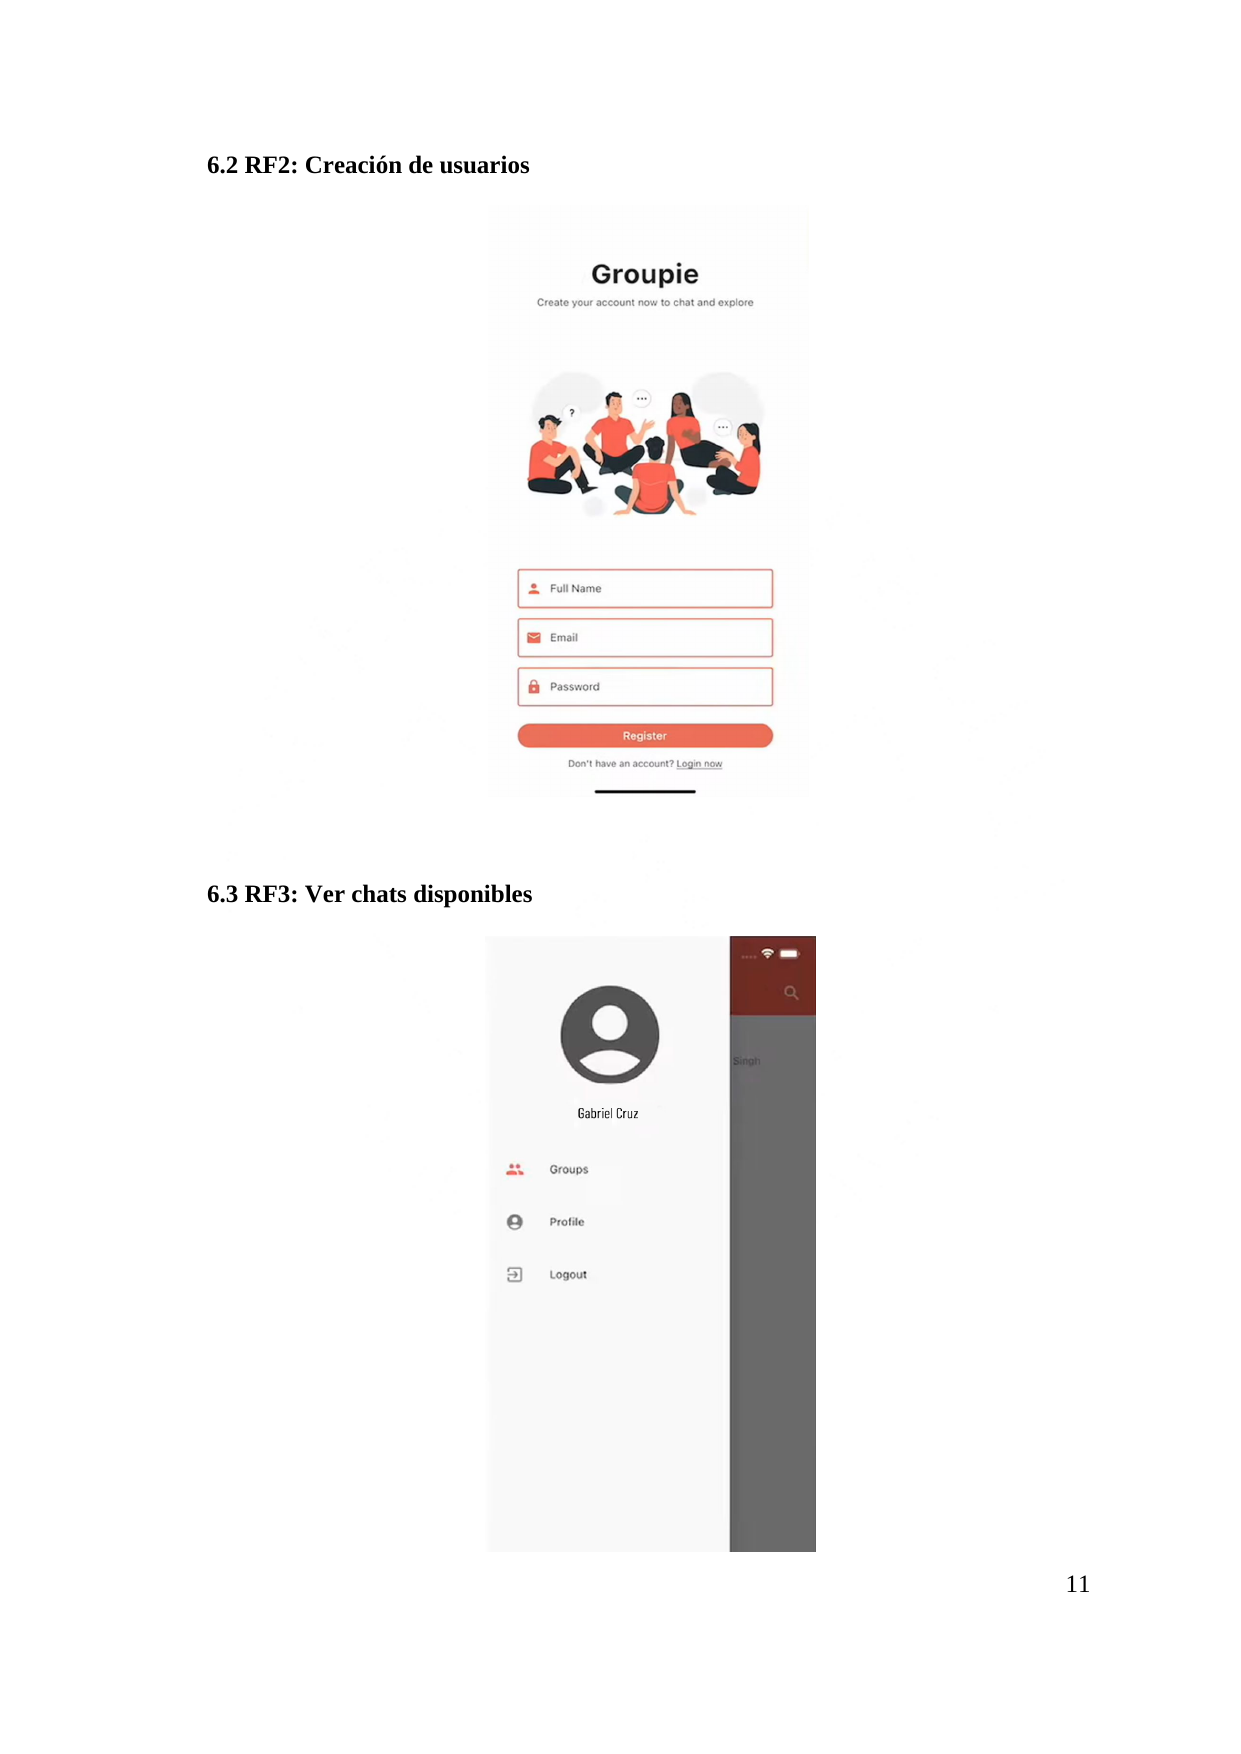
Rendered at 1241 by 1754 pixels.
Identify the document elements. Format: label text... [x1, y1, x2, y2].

picture [488, 205, 809, 797]
text 6.2 RF2: Creación de usuarios [207, 150, 1090, 179]
picture [481, 934, 816, 1552]
text 6.3 RF3: Ver chats disponibles [207, 879, 1090, 907]
